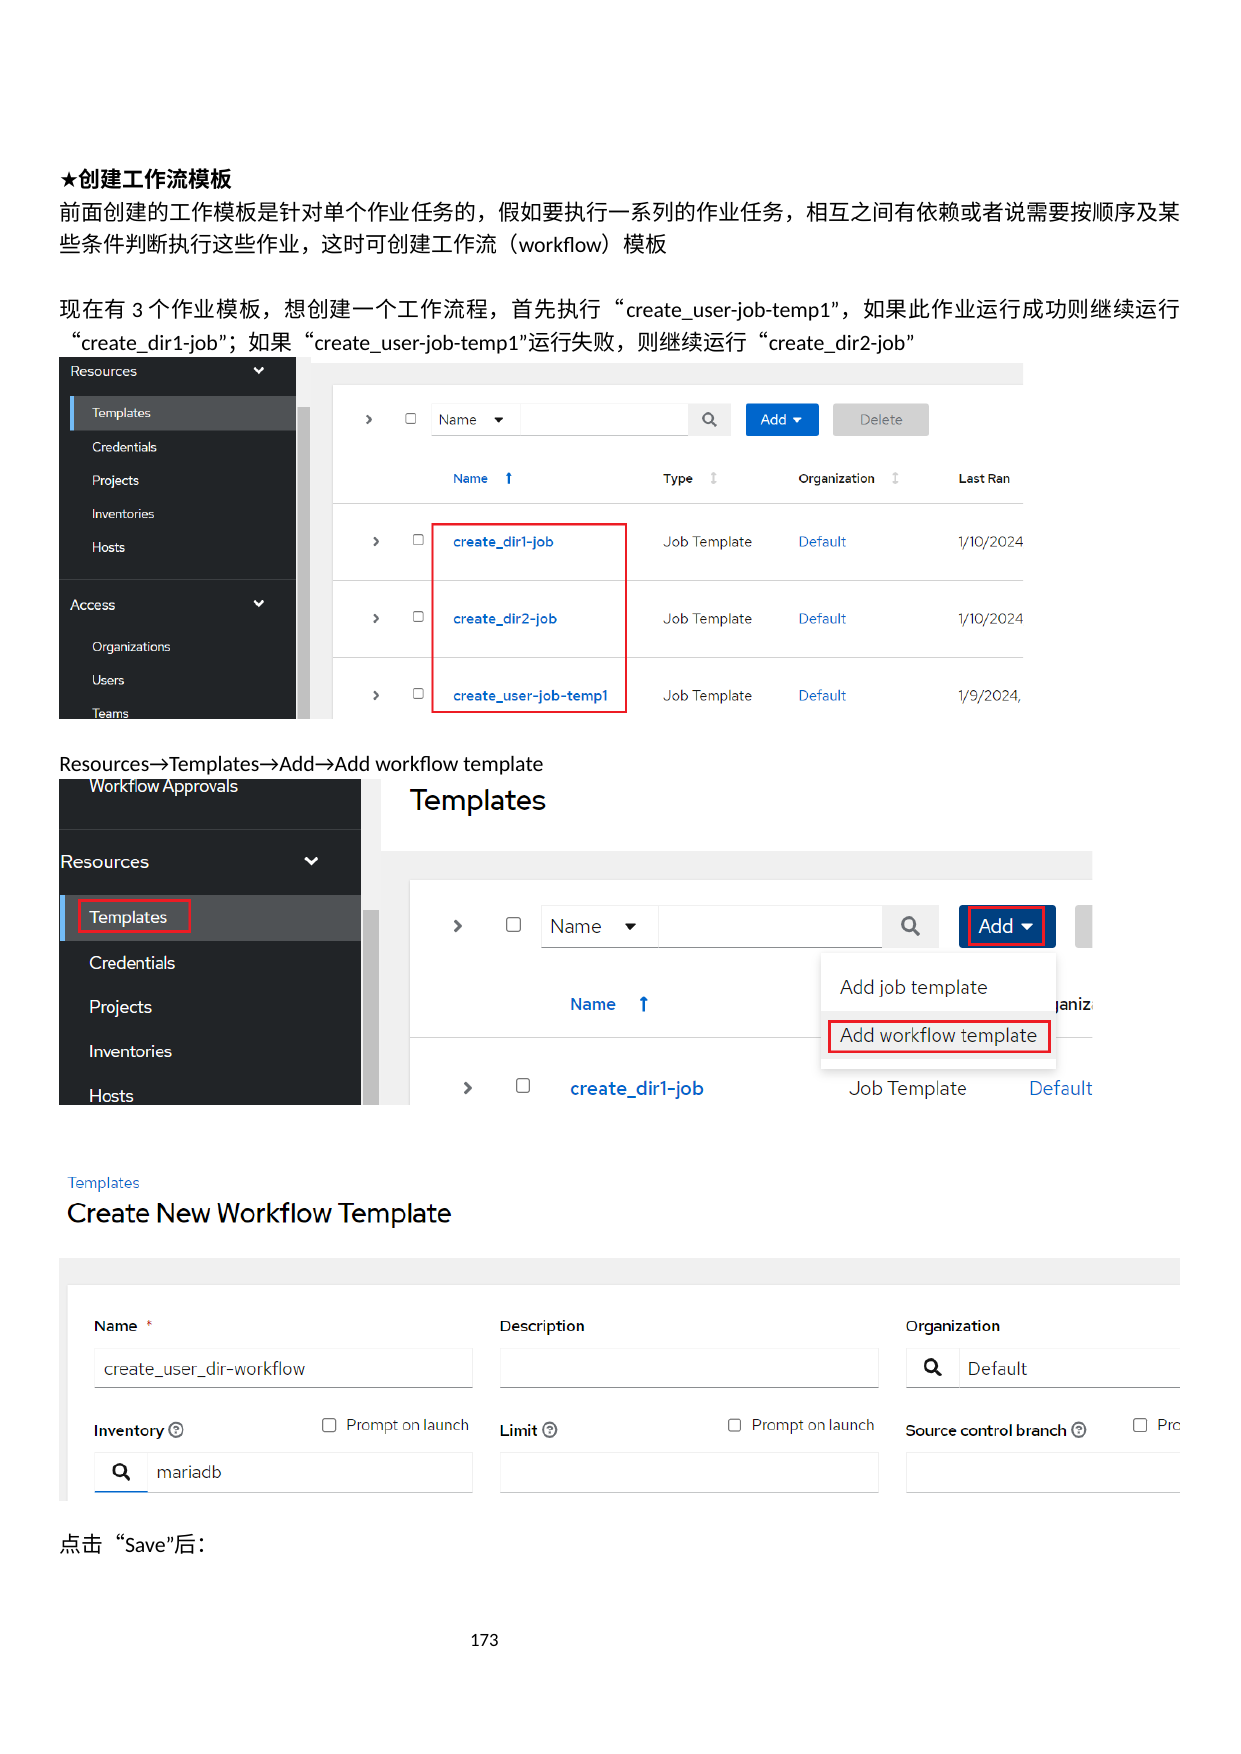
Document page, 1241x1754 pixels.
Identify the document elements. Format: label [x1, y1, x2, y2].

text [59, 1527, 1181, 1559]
picture [59, 779, 1093, 1105]
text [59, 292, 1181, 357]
picture [59, 1169, 1180, 1501]
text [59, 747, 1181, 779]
picture [59, 357, 1024, 719]
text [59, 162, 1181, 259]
